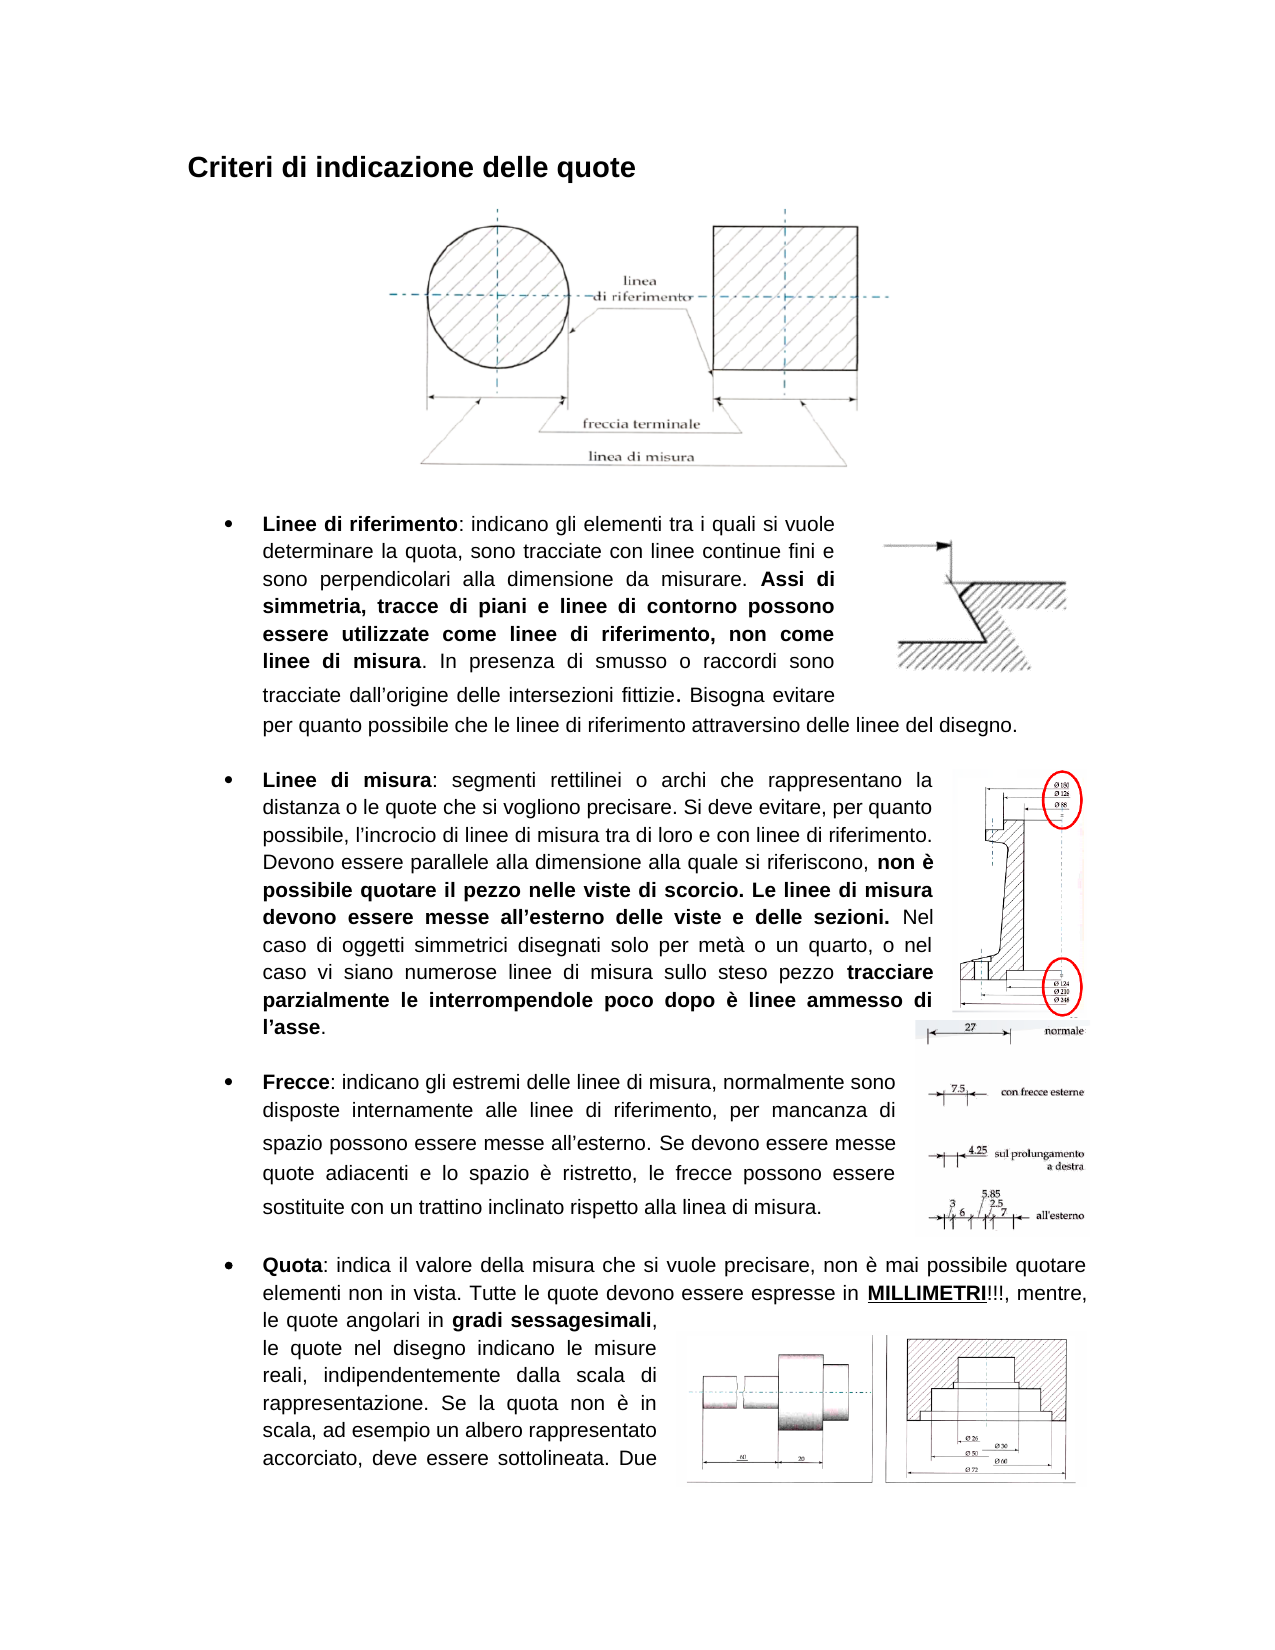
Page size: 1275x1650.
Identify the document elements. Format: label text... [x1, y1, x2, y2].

list Linee di riferimento: indicano gli elementi tra i quali si vuole determinare la quota, sono tracciate con linee continue fini e sono perpendicolari alla dimensione da misurare. Assi di simmetria, tracce di piani e linee di contorno possono essere utilizzate come linee di riferimento, non come linee di misura. In presenza di smusso o raccordi sono tracciate dall’origine delle intersezioni fittizie. Bisogna evitare per quanto possibile che le linee di riferimento attraversino delle linee del disegno. [225, 511, 1087, 736]
list Frecce: indicano gli estremi delle linee di misura, normalmente sono disposte internamente alle linee di riferimento, per mancanza di spazio possono essere messe all’esterno. Se devono essere messe quote adiacenti e lo spazio è ristretto, le frecce possono essere sostituite con un trattino inclinato rispetto alla linea di misura. [225, 1070, 915, 1221]
picture [915, 1020, 1091, 1237]
picture [852, 521, 1083, 693]
list Linee di misura: segmenti rettilinei o archi che rappresentano la distanza o le quote che si vogliono precisare. Si deve evitare, per quanto possibile, l’incrocio di linee di misura tra di loro e con linee di riferimento. Devono essere parallele alla dimensione alla quale si riferiscono, non è possibile quotare il pezzo nelle viste di scorcio. Le linee di misura devono essere messe all’esterno delle viste e delle sezioni. Nel caso di oggetti simmetrici disegnati solo per metà o un quarto, o nel caso vi siano numerose linee di misura sullo steso pezzo tracciare parzialmente le interrompendole poco dopo è linee ammesso di l’asse. [225, 767, 1087, 1039]
picture [676, 1331, 1088, 1487]
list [225, 1253, 1087, 1470]
picture [952, 769, 1088, 1018]
text Criteri di indicazione delle quote [187, 150, 1087, 183]
picture [380, 192, 896, 476]
